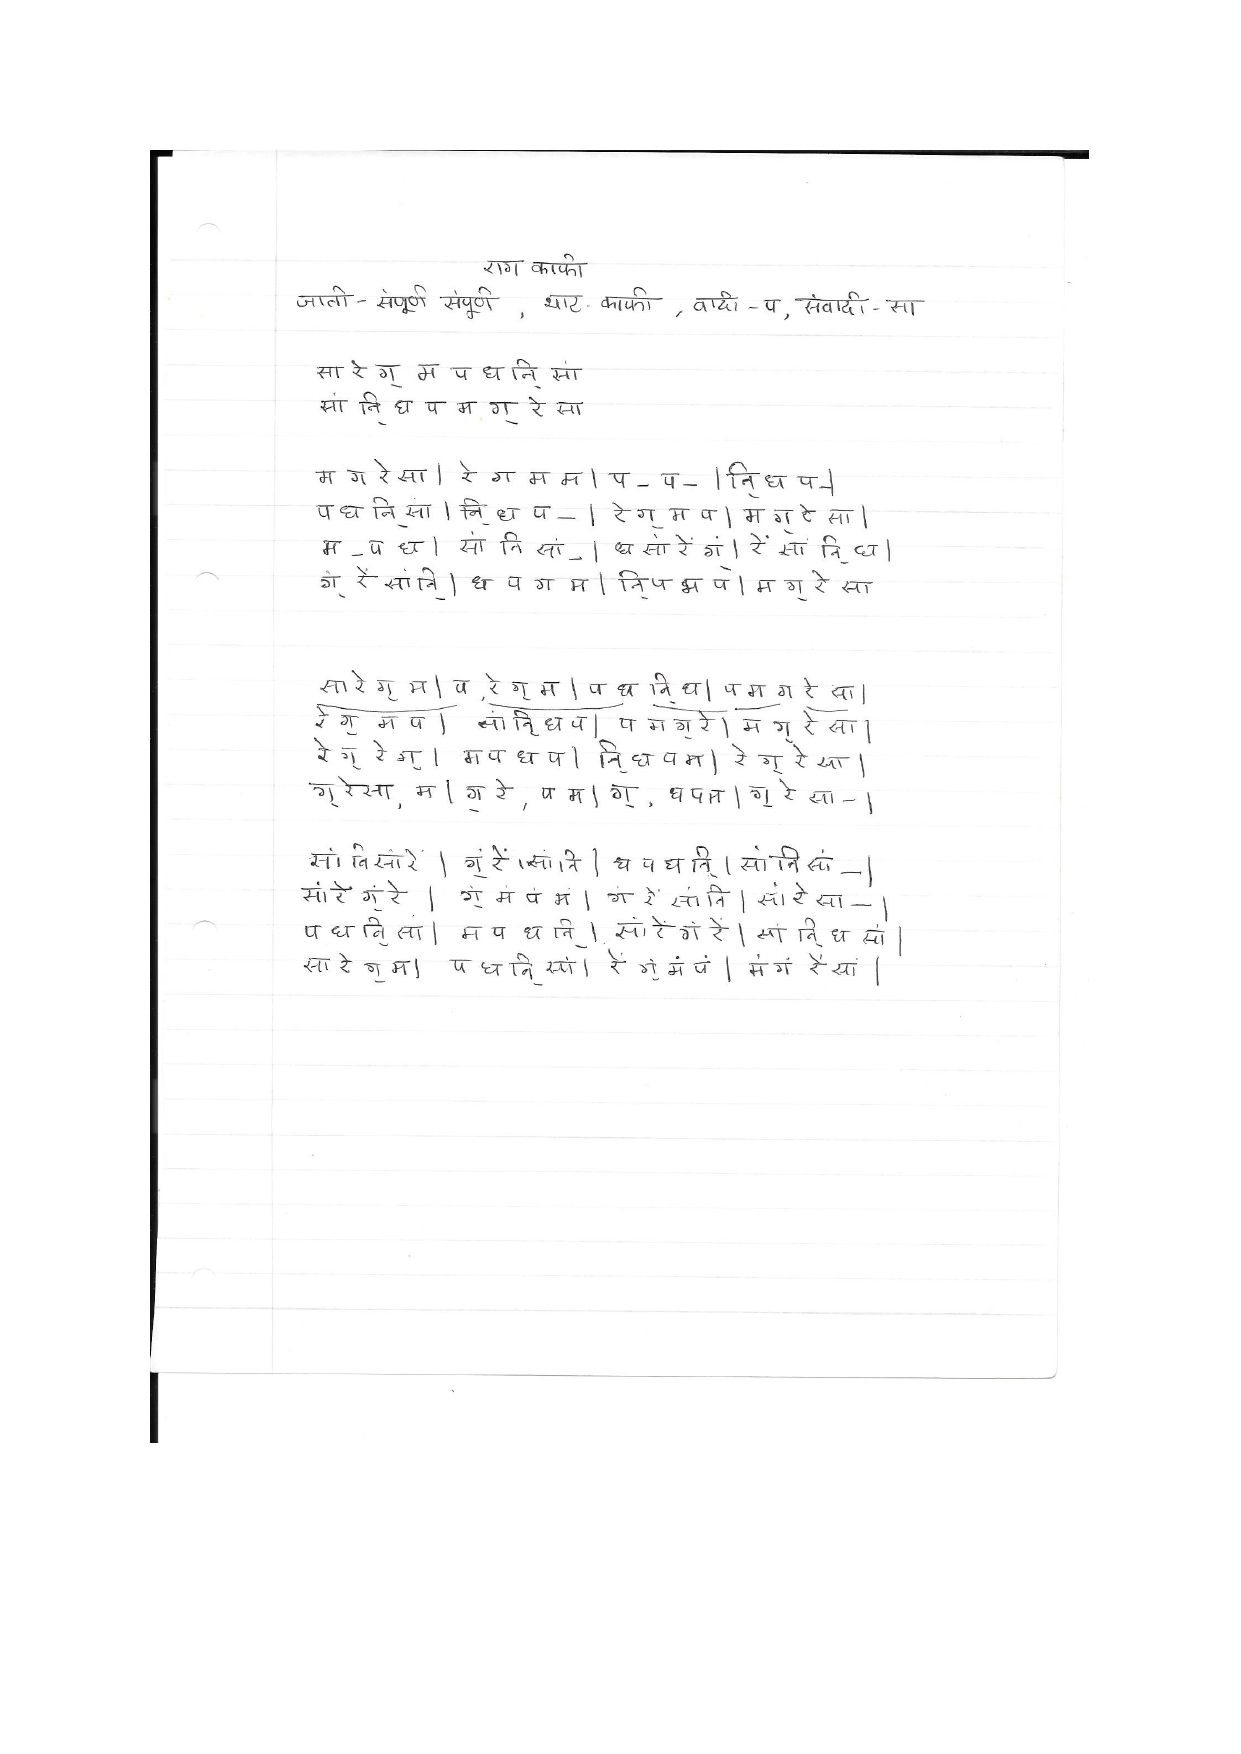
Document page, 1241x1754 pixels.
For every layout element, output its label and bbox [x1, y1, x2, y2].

picture [150, 150, 1089, 1443]
